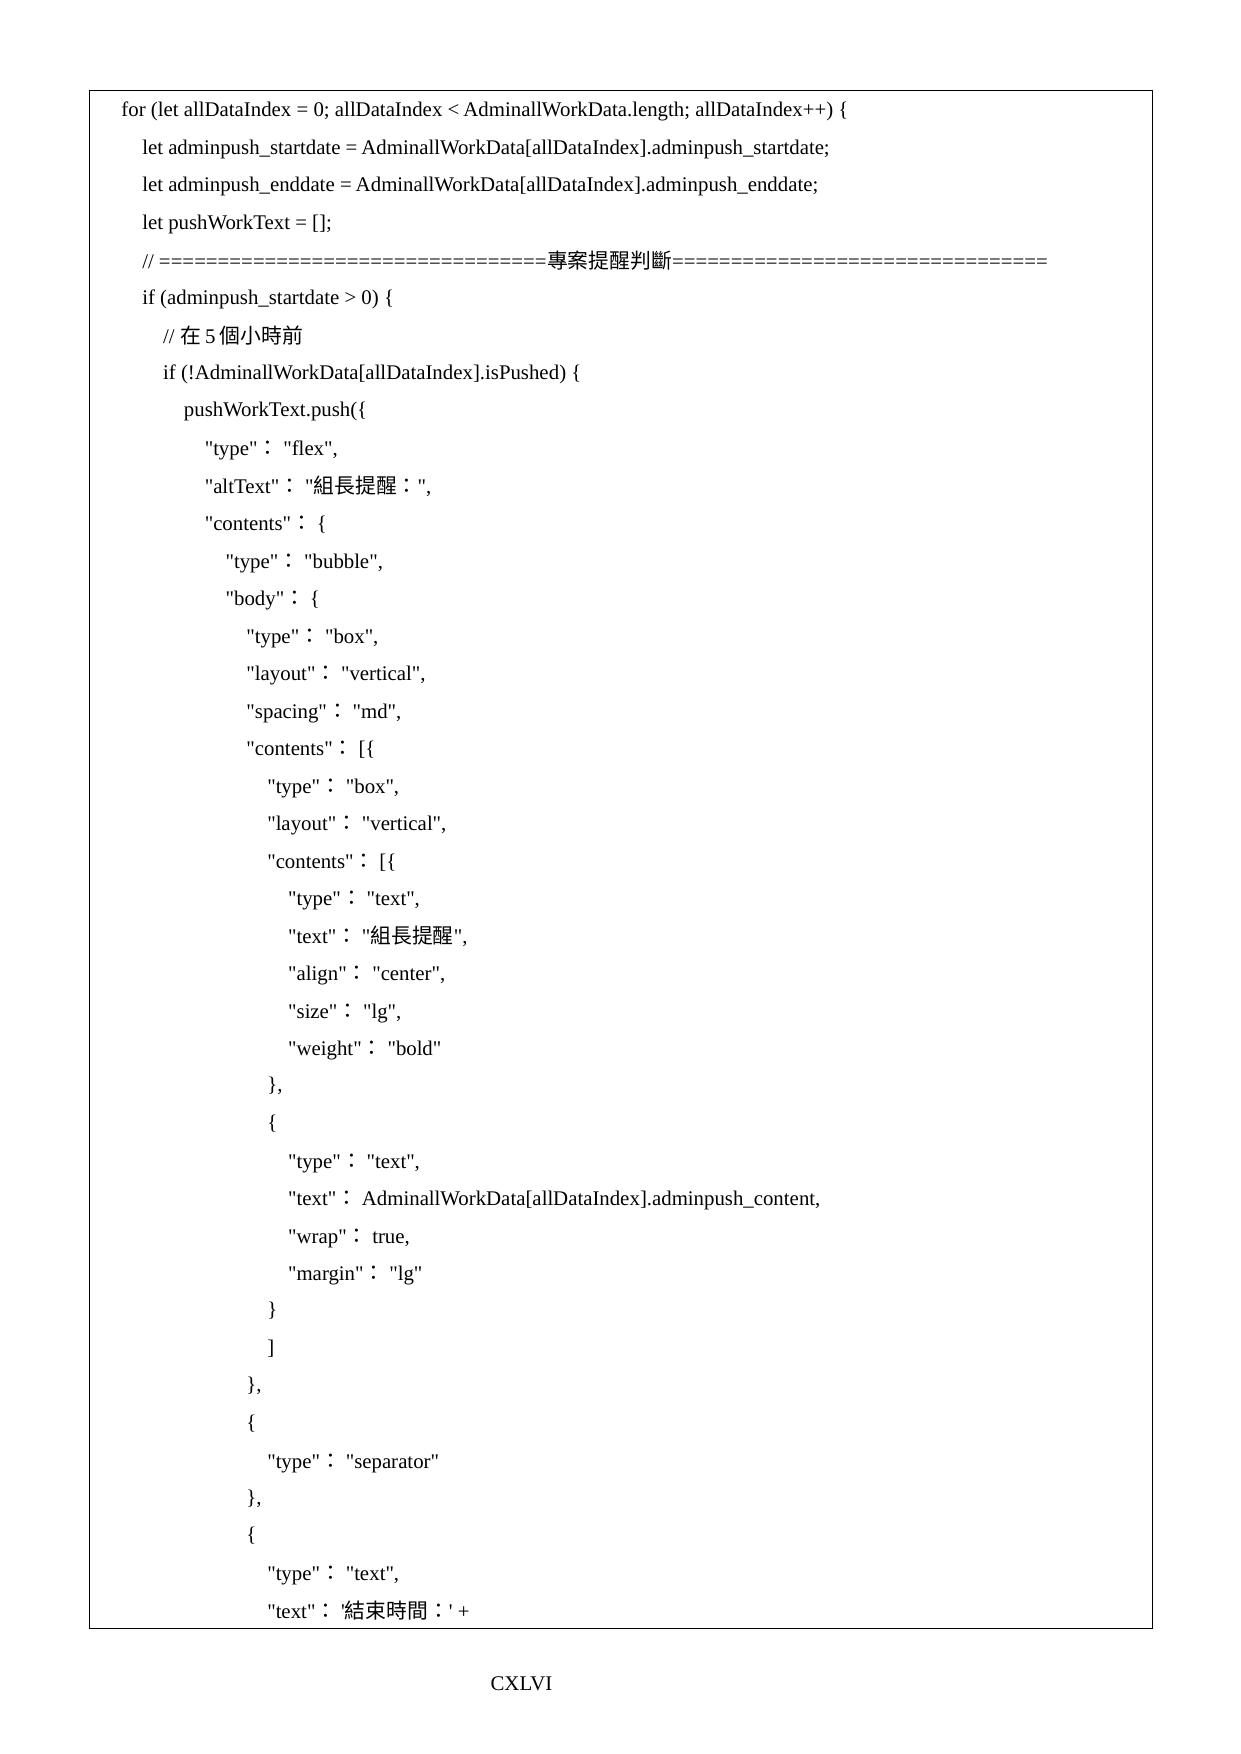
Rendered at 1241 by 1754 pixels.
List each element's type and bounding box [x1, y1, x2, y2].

table_cell [90, 91, 1152, 1628]
